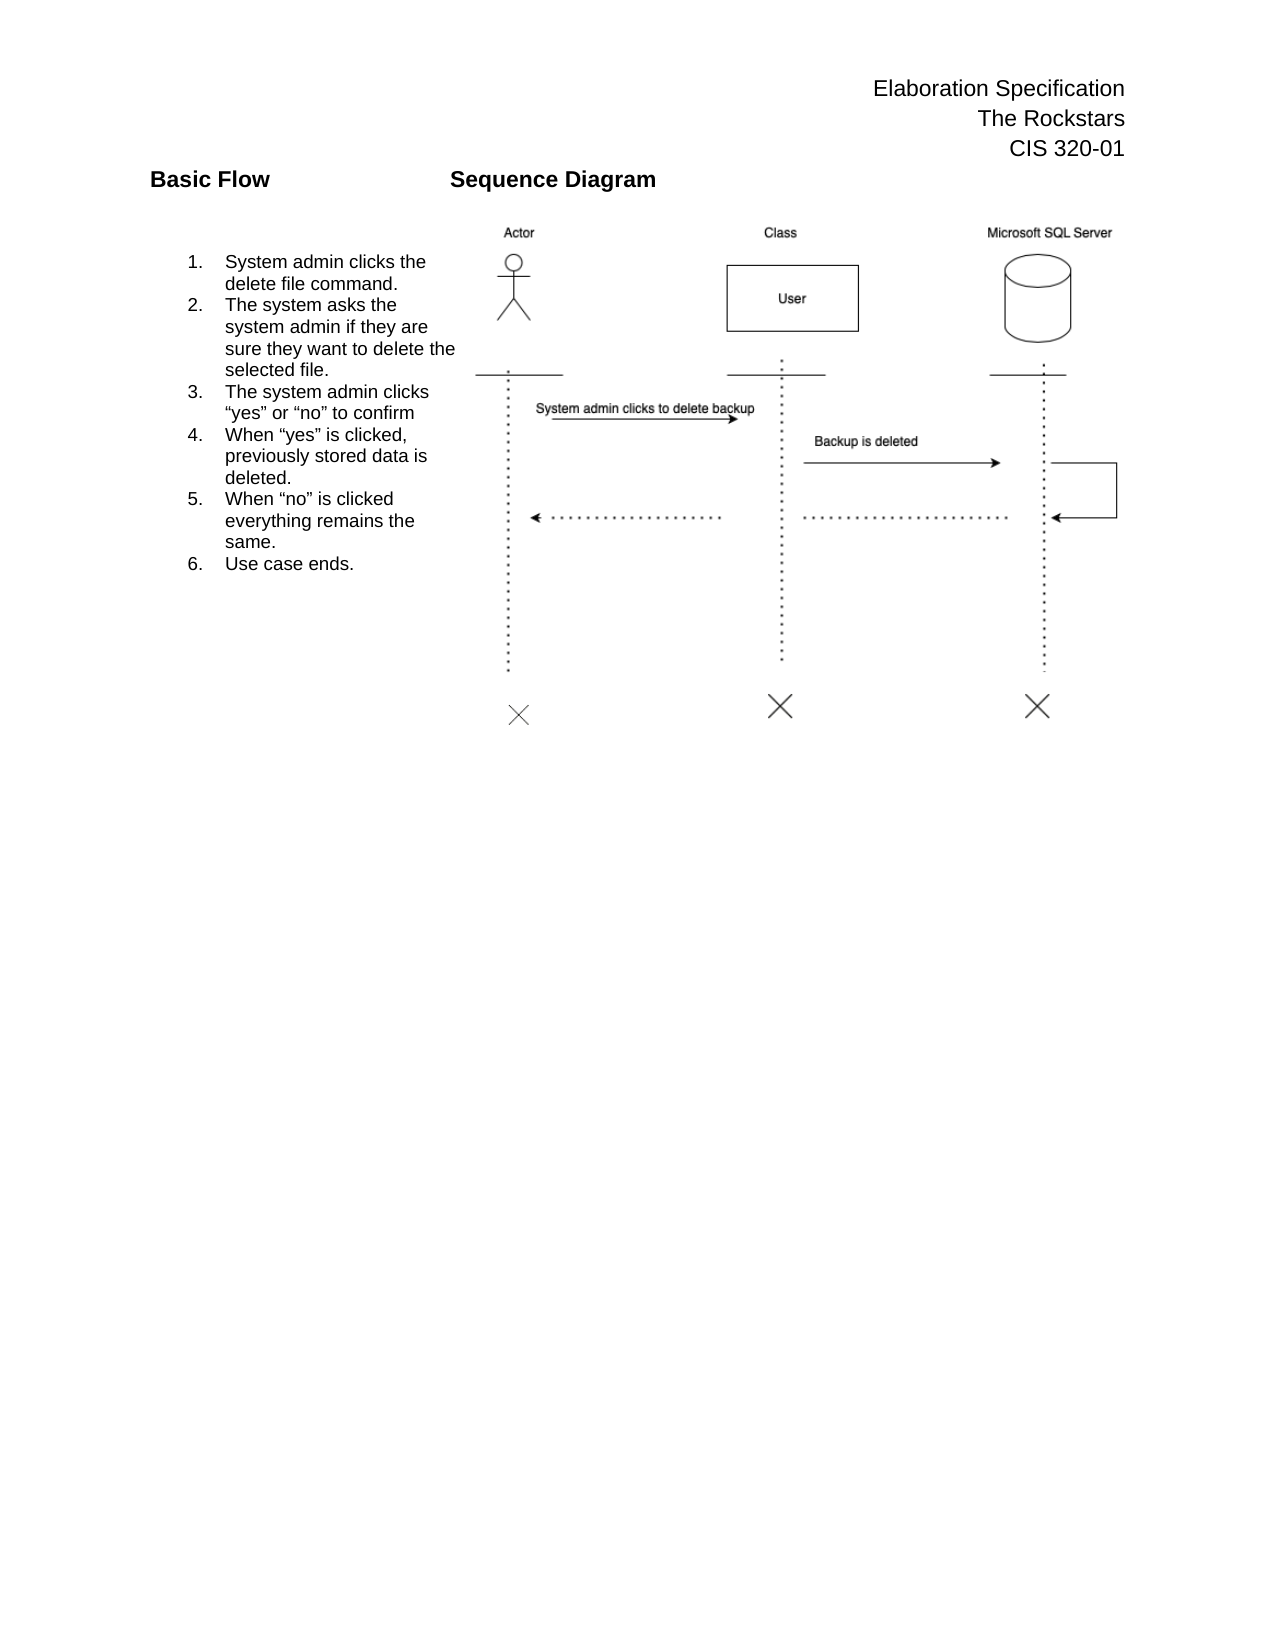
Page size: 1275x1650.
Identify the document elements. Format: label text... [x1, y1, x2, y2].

list The system asks the system admin if they are sure they want to delete the selected file. [187, 294, 475, 380]
list Use case ends. [187, 553, 475, 574]
list When “yes” is clicked, previously stored data is deleted. [187, 423, 475, 488]
list When “no” is clicked everything remains the same. [187, 488, 475, 553]
list The system admin clicks “yes” or “no” to confirm [187, 380, 475, 423]
list System admin clicks the delete file command. [187, 251, 475, 294]
text Basic Flow Sequence Diagram [150, 166, 1125, 192]
picture [475, 221, 1125, 727]
